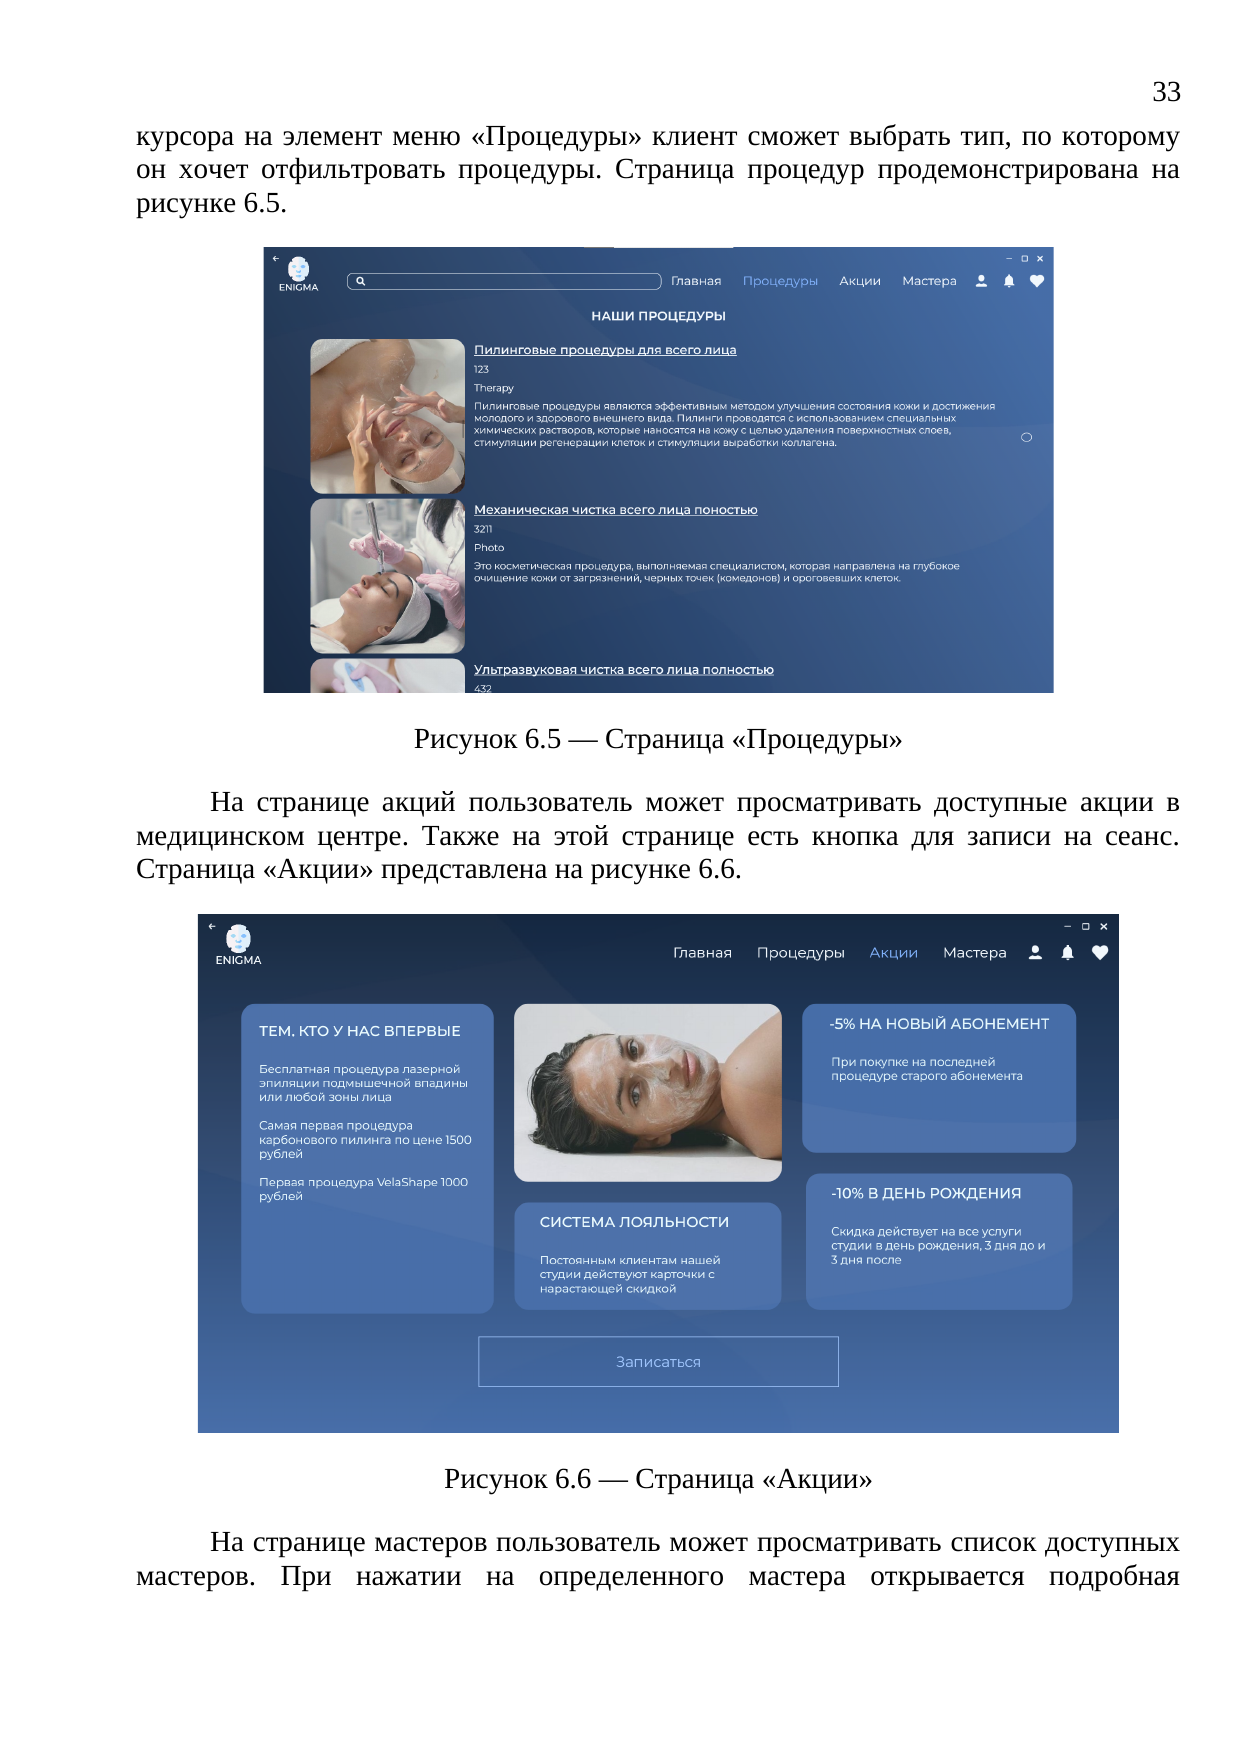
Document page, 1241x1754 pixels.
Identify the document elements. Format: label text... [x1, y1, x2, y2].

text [136, 118, 1181, 219]
text На странице акций пользователь может просматривать доступные акции в медицинском центре. Также на этой странице есть кнопка для записи на сеанс. Страница «Акции» представлена на рисунке 6.6. [136, 784, 1181, 885]
text Рисунок 6.5 — Страница «Процедуры» [136, 722, 1181, 755]
text Рисунок 6.6 — Страница «Акции» [136, 1461, 1181, 1495]
picture [197, 914, 1119, 1433]
picture [263, 247, 1054, 693]
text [136, 1524, 1181, 1591]
